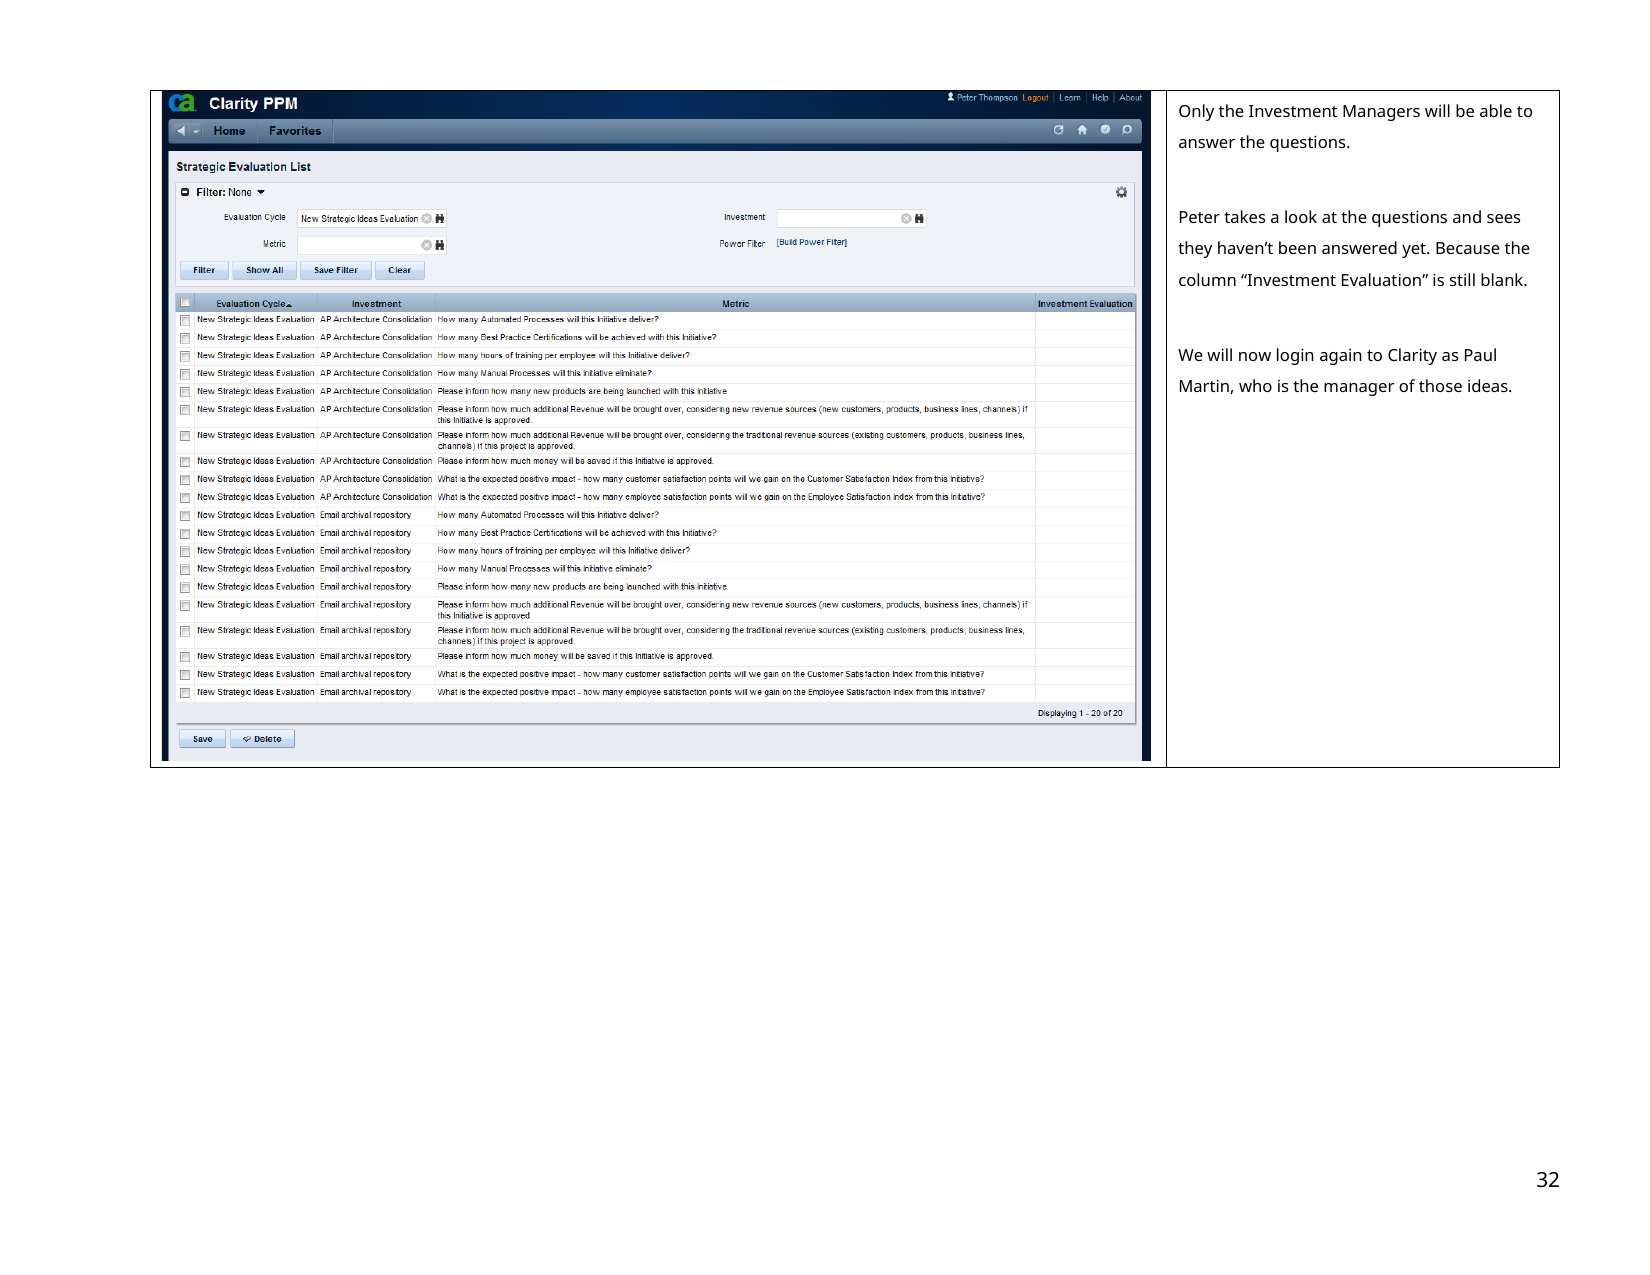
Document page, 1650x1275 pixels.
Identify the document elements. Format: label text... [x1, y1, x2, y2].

table_cell [151, 91, 1166, 767]
picture [161, 91, 1151, 761]
table_cell Only the Investment Managers will be able to answer the questions. Peter takes a look at the questions and sees they haven’t been answered yet. Because the column “Investment Evaluation” is still blank. We will now login again to Clarity as Paul Martin, who is the manager of those ideas. [1167, 91, 1559, 767]
